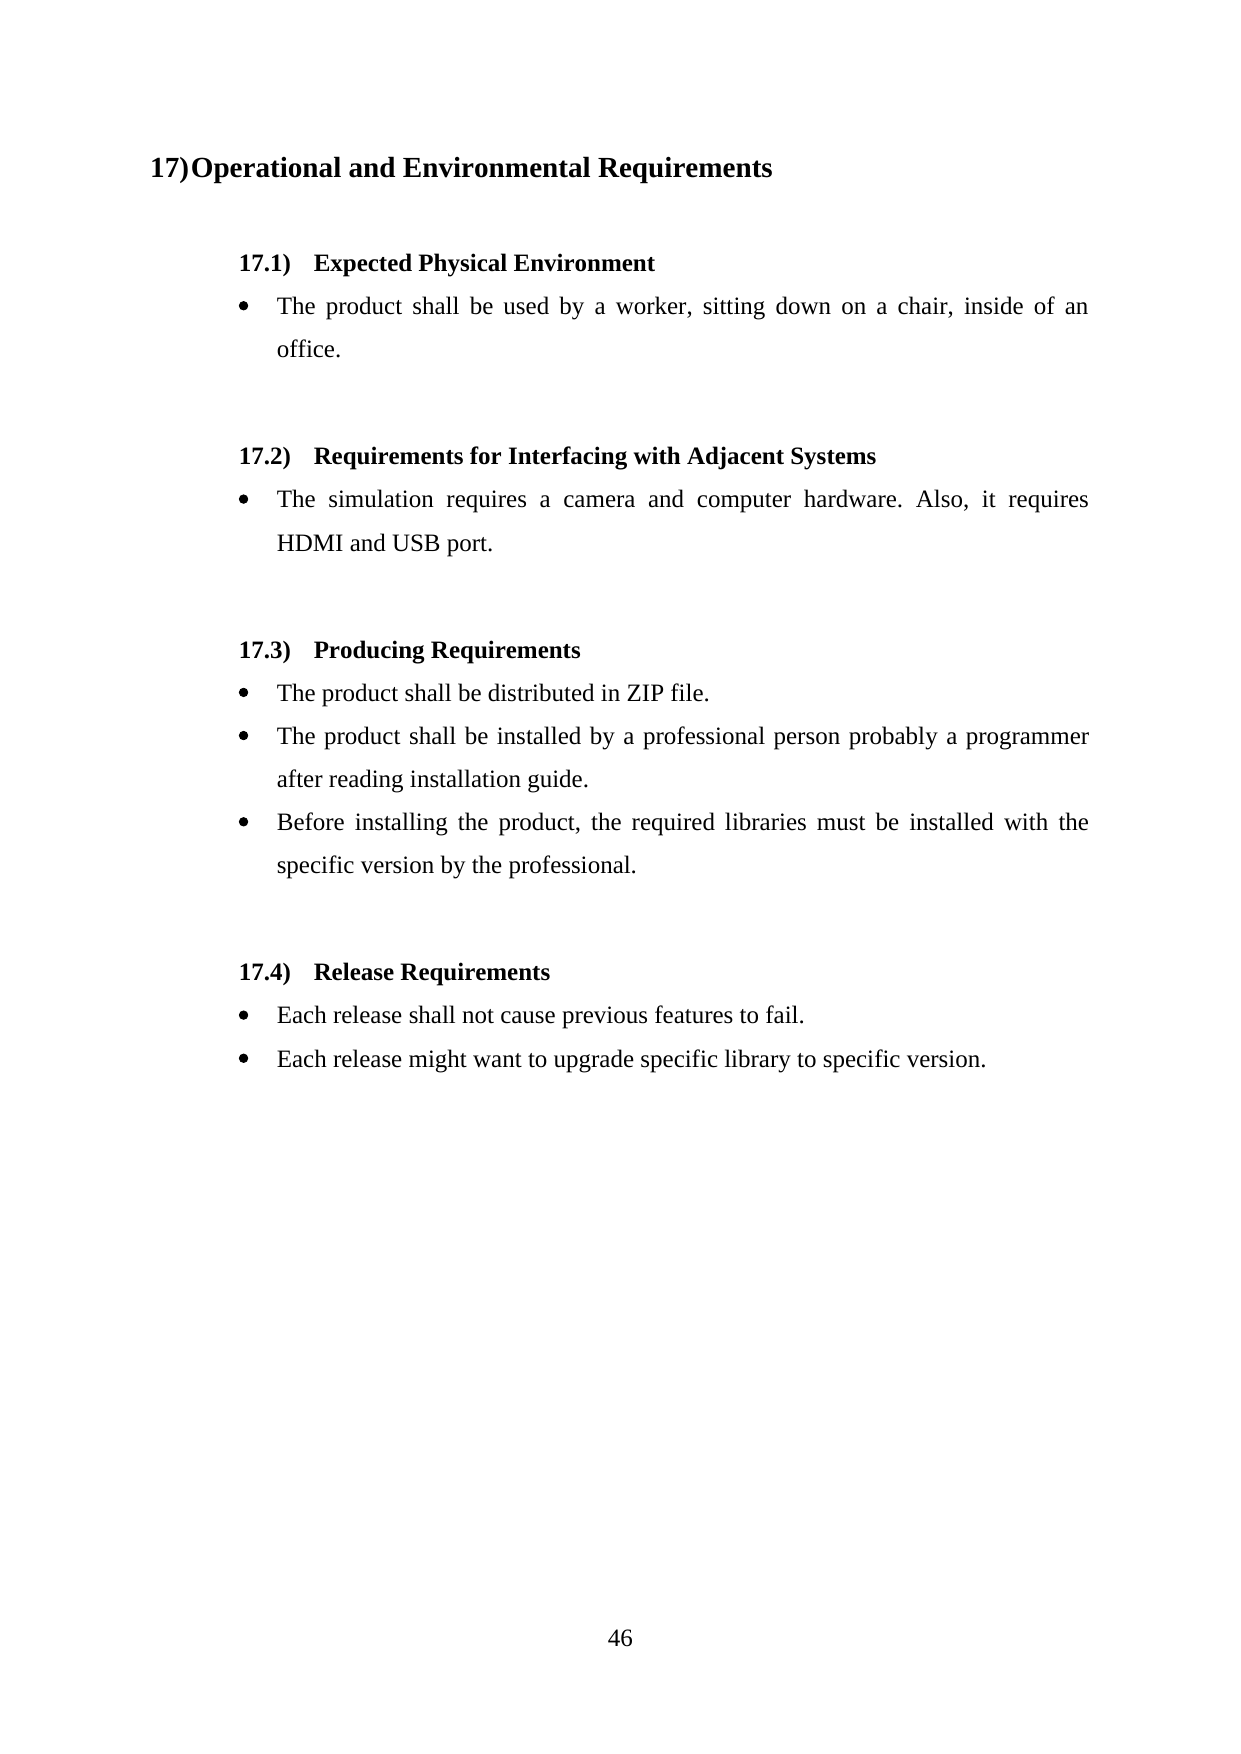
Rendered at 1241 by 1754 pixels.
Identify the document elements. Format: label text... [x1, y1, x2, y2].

list The simulation requires a camera and computer hardware. Also, it requires HDMI and USB port. [239, 484, 1090, 556]
list The product shall be distributed in ZIP file. [239, 678, 1090, 707]
subtitle Expected Physical Environment [238, 248, 1090, 277]
subtitle Operational and Environmental Requirements [150, 150, 1090, 183]
list Before installing the product, the required libraries must be installed with the specific version by the professional. [239, 807, 1090, 879]
list The product shall be installed by a professional person probably a programmer after reading installation guide. [239, 721, 1090, 793]
list Each release shall not cause previous features to fail. [239, 1001, 1090, 1029]
list Each release might want to upgrade specific library to specific version. [239, 1044, 1090, 1072]
subtitle Producing Requirements [238, 635, 1090, 663]
subtitle Requirements for Interfacing with Adjacent Systems [238, 441, 1090, 470]
subtitle Release Requirements [238, 957, 1090, 986]
list The product shall be used by a worker, sitting down on a chair, inside of an office. [239, 291, 1090, 363]
